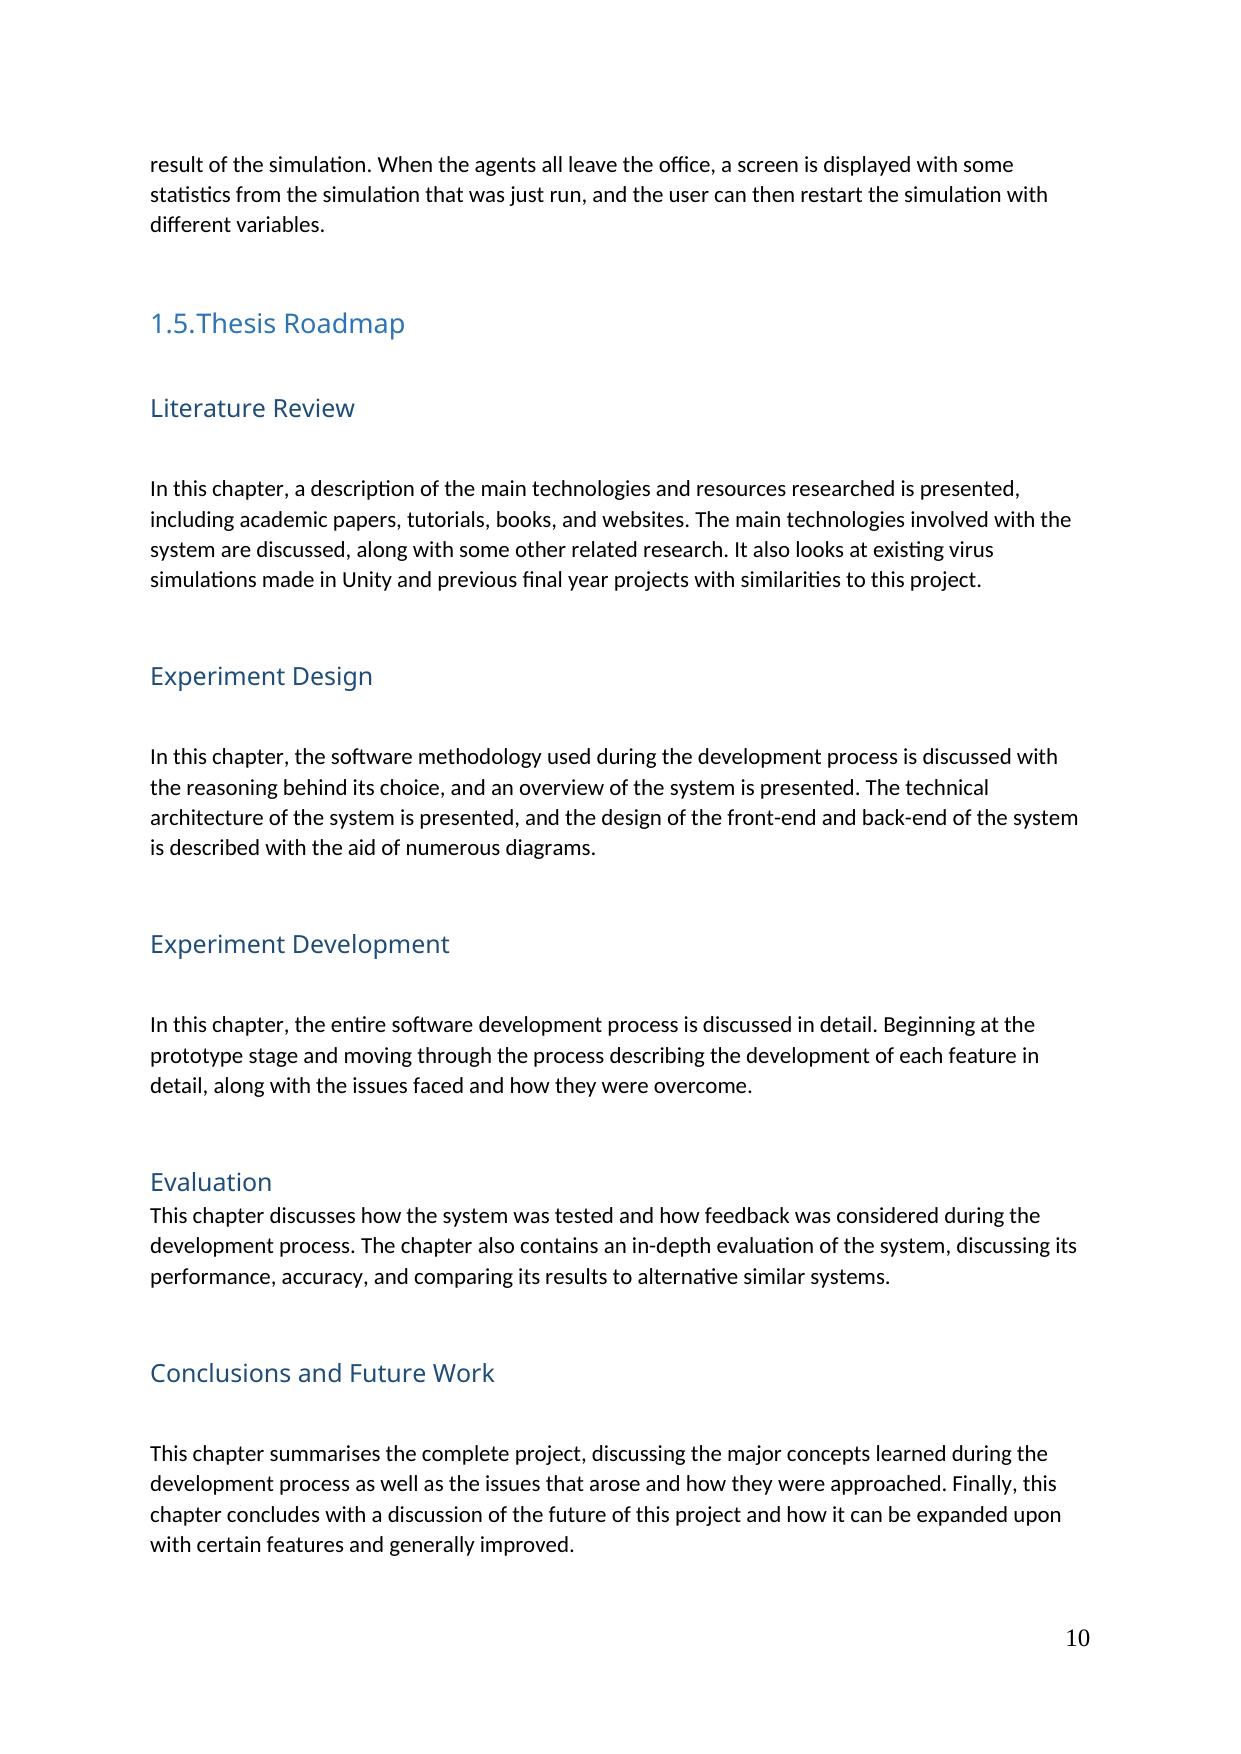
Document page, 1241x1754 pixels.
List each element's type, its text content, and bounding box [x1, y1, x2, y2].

text In this chapter, the entire software development process is discussed in detail. Beginning at the prototype stage and moving through the process describing the development of each feature in detail, along with the issues faced and how they were overcome. [150, 1011, 1090, 1099]
subtitle Thesis Roadmap [150, 304, 1090, 341]
subtitle Experiment Design [150, 659, 1090, 693]
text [150, 150, 1090, 238]
text In this chapter, a description of the main technologies and resources researched is presented, including academic papers, tutorials, books, and websites. The main technologies involved with the system are discussed, along with some other related research. It also looks at existing virus simulations made in Unity and previous final year projects with similarities to this project. [150, 474, 1090, 593]
subtitle Evaluation [150, 1165, 1090, 1199]
text In this chapter, the software methodology used during the development process is discussed with the reasoning behind its choice, and an overview of the system is presented. The technical architecture of the system is presented, and the design of the front-end and back-end of the system is described with the aid of numerous diagrams. [150, 742, 1090, 861]
subtitle Literature Review [150, 391, 1090, 425]
subtitle Experiment Development [150, 927, 1090, 961]
text This chapter summarises the complete project, discussing the major concepts learned during the development process as well as the issues that arose and how they were approached. Finally, this chapter concludes with a discussion of the future of this project and how it can be expanded upon with certain features and generally improved. [150, 1439, 1090, 1558]
text This chapter discusses how the system was tested and how feedback was considered during the development process. The chapter also contains an in-depth evaluation of the system, discussing its performance, accuracy, and comparing its results to alternative similar systems. [150, 1201, 1090, 1290]
subtitle Conclusions and Future Work [150, 1356, 1090, 1390]
